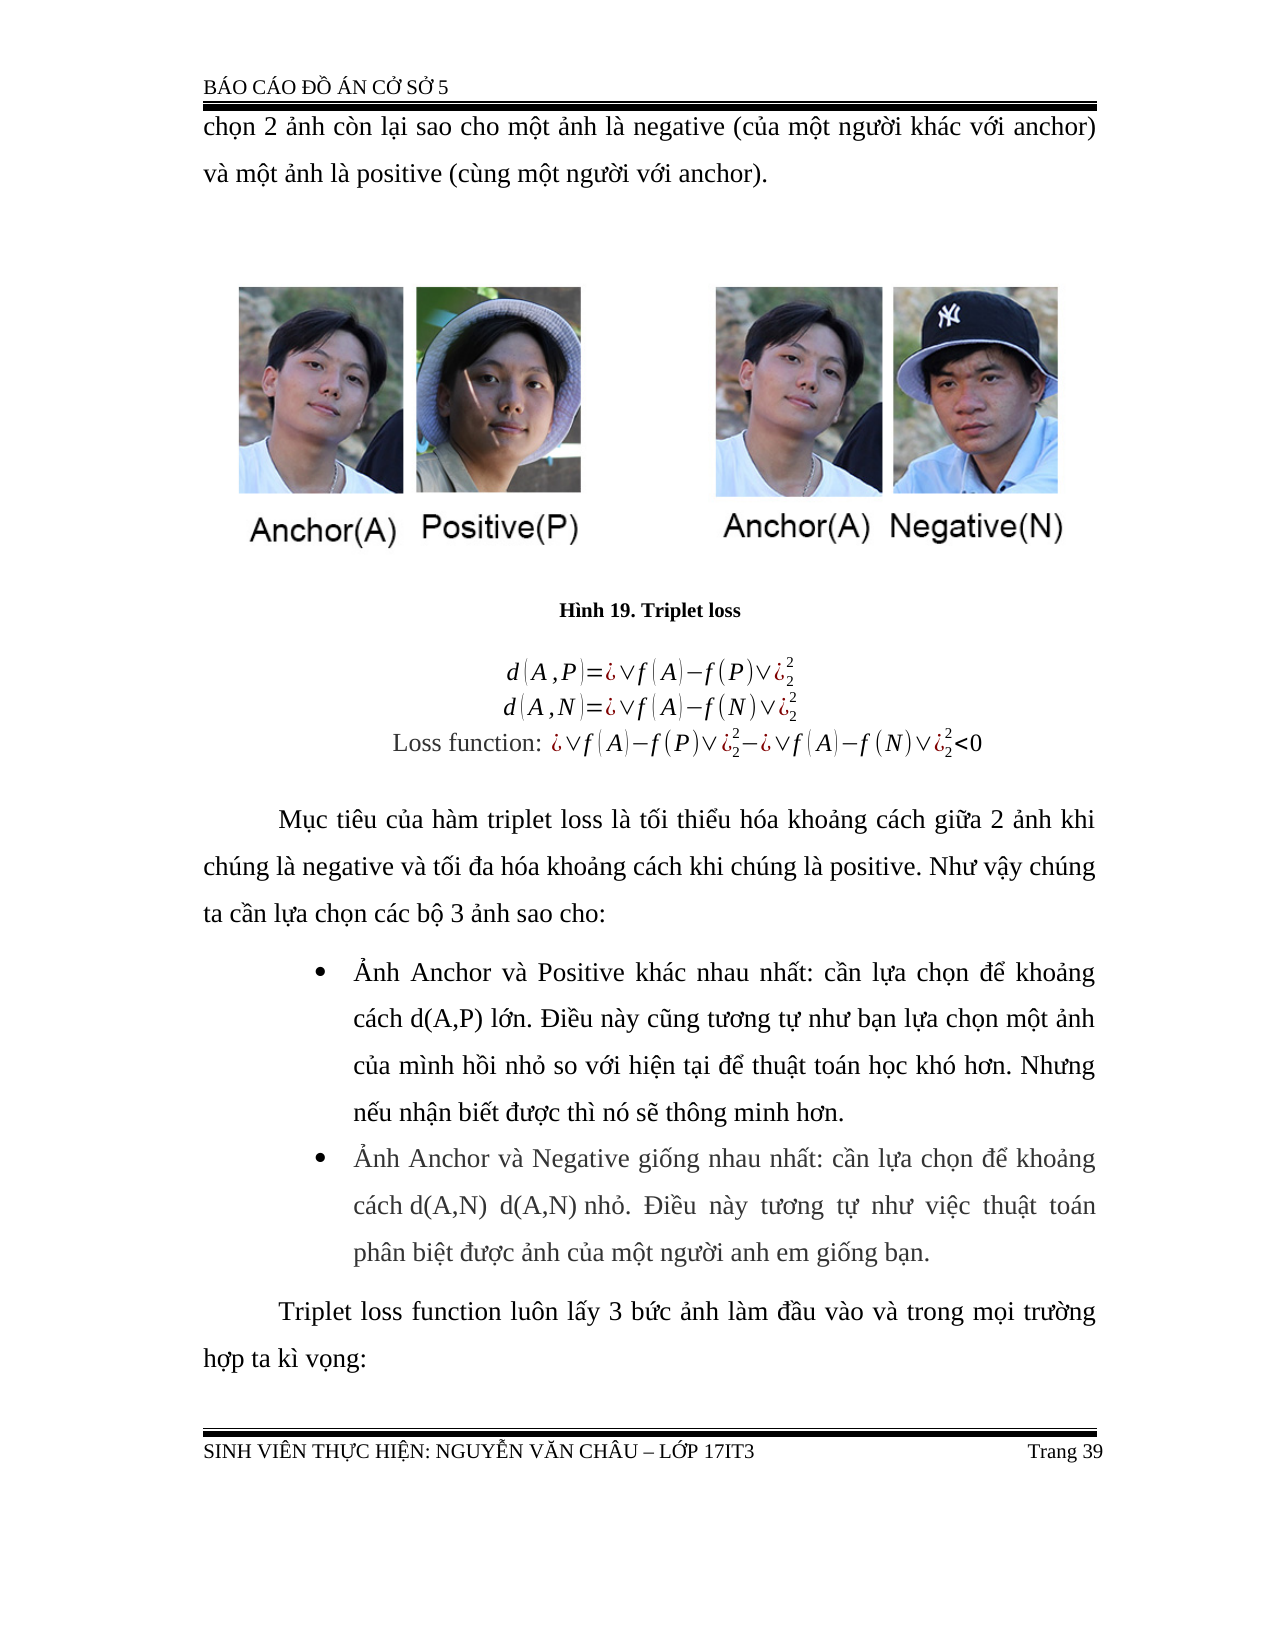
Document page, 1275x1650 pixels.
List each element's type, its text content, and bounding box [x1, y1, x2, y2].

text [203, 111, 1097, 188]
list Ảnh Anchor và Positive khác nhau nhất: cần lựa chọn để khoảng cách d(A,P) lớn. Điều này cũng tương tự như bạn lựa chọn một ảnh của mình hồi nhỏ so với hiện tại để thuật toán học khó hơn. Nhưng nếu nhận biết được thì nó sẽ thông minh hơn. [316, 956, 1097, 1127]
list Ảnh Anchor và Negative giống nhau nhất: cần lựa chọn để khoảng cách d(A,N) d(A,N) nhỏ. Điều này tương tự như việc thuật toán phân biệt được ảnh của một người anh em giống bạn. [316, 1143, 1097, 1267]
text Mục tiêu của hàm triplet loss là tối thiểu hóa khoảng cách giữa 2 ảnh khi chúng là negative và tối đa hóa khoảng cách khi chúng là positive. Như vậy chúng ta cần lựa chọn các bộ 3 ảnh sao cho: [203, 803, 1097, 928]
text Loss function: [203, 724, 1097, 760]
picture [203, 275, 1097, 558]
text Triplet loss function luôn lấy 3 bức ảnh làm đầu vào và trong mọi trường hợp ta kì vọng: [203, 1295, 1097, 1373]
